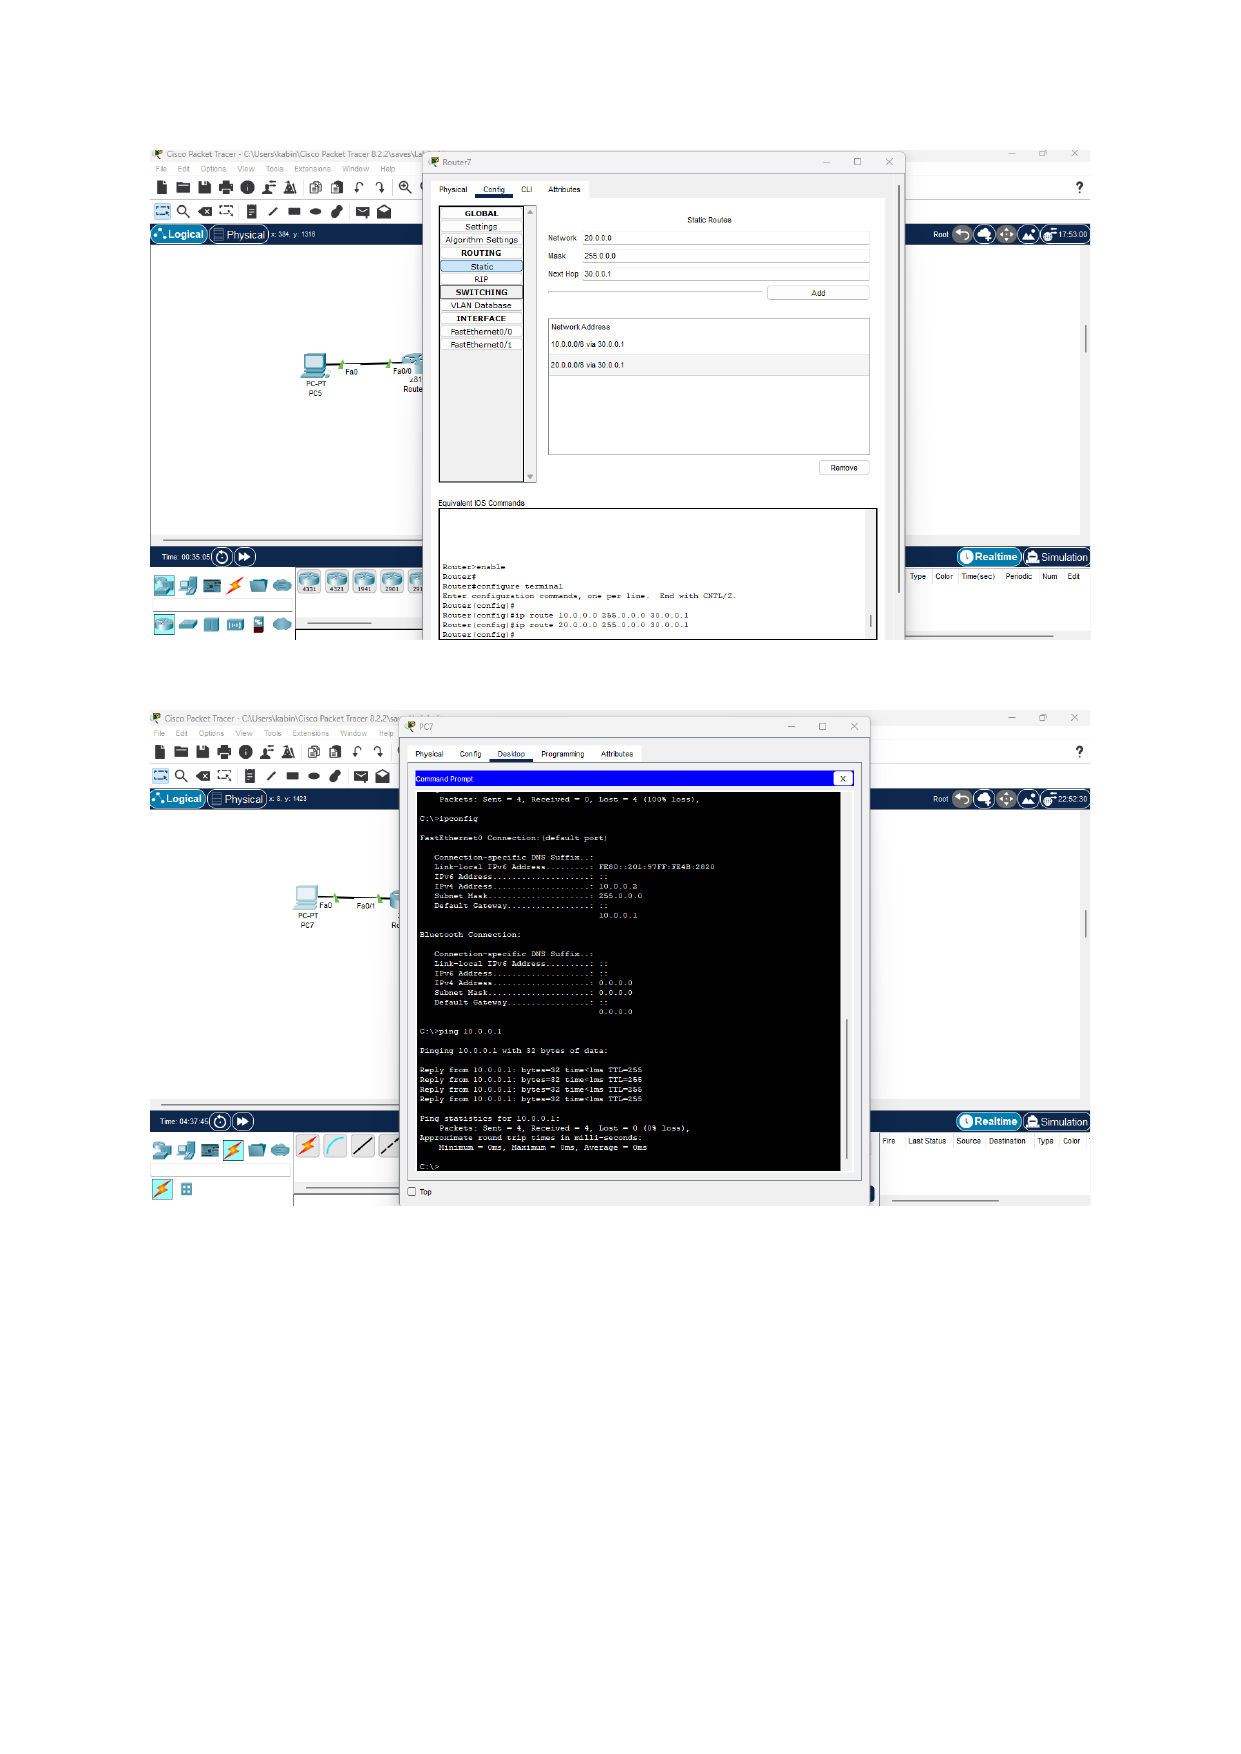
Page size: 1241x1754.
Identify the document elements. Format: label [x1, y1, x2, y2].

picture [150, 150, 1091, 640]
picture [150, 710, 1091, 1206]
picture [183, 231, 191, 239]
